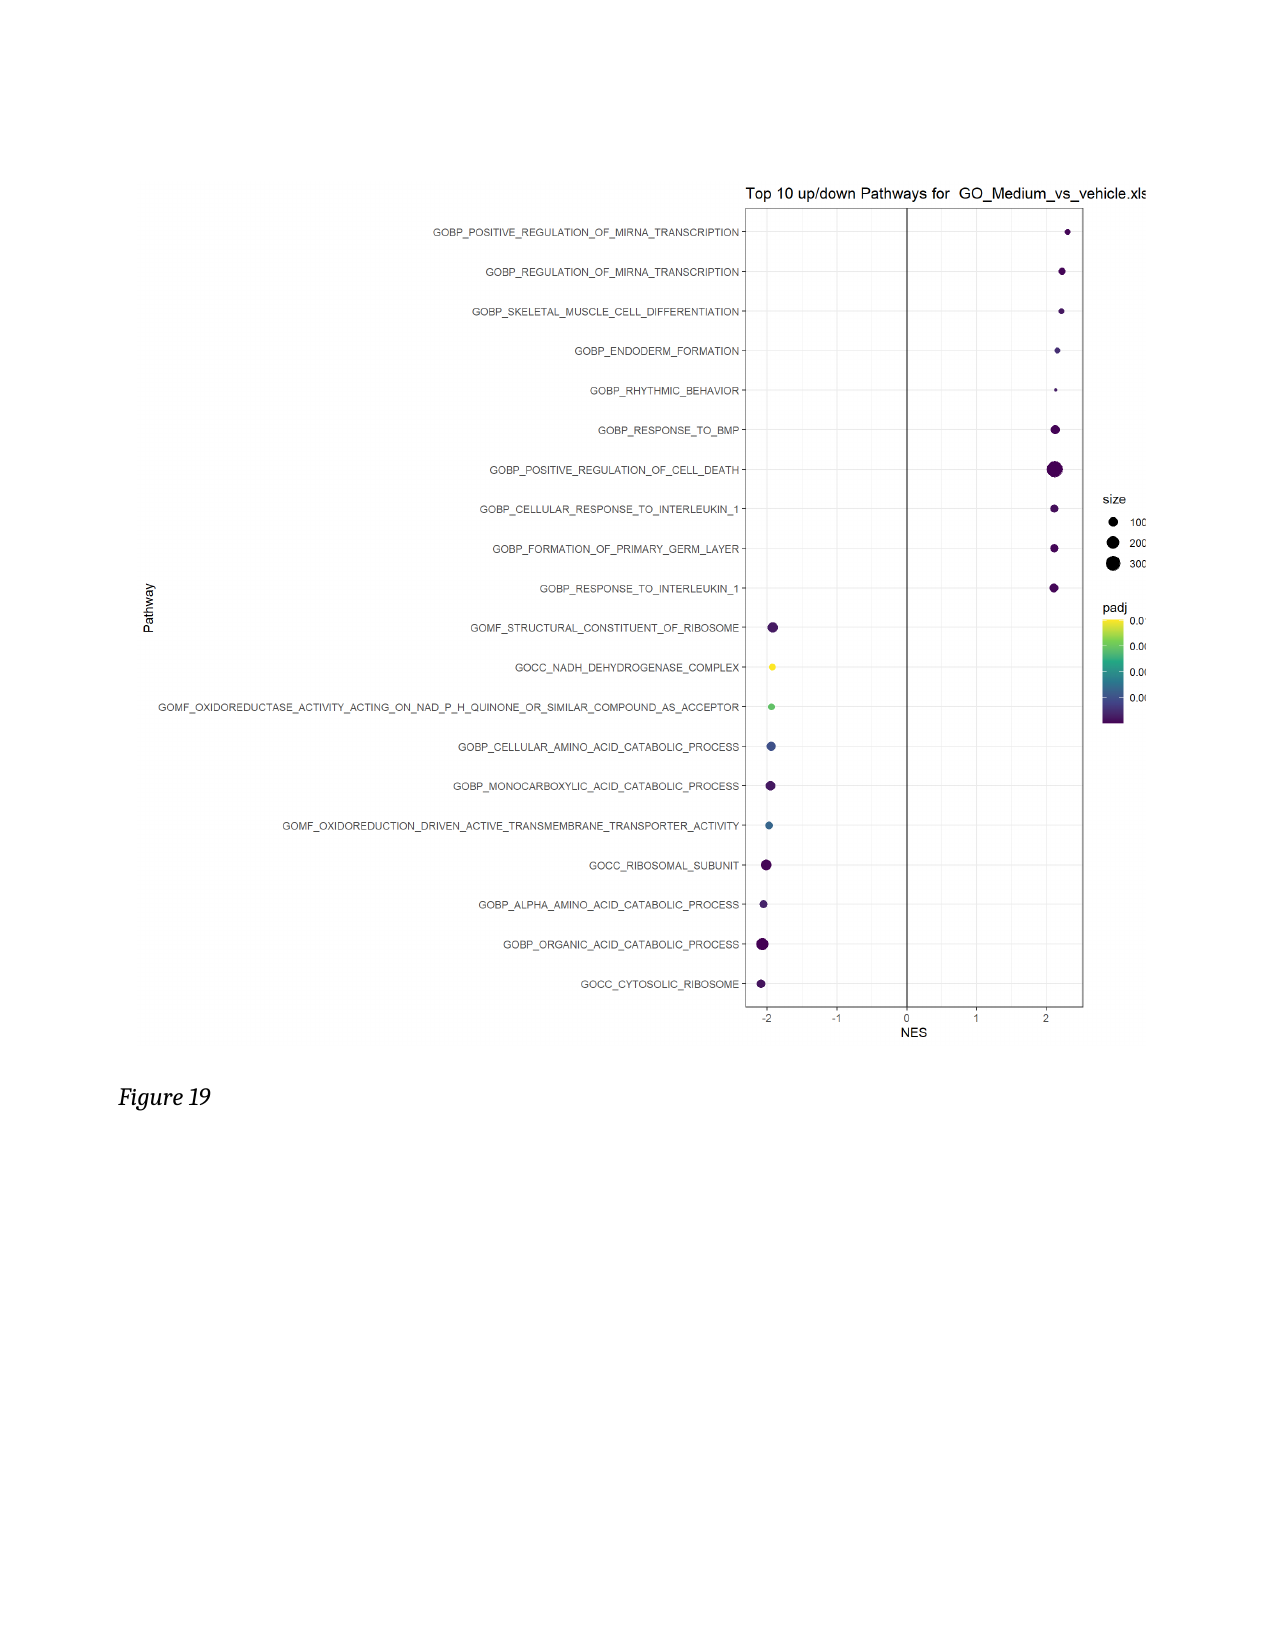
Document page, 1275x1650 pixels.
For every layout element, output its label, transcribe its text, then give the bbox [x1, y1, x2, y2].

picture [137, 181, 1146, 1046]
table_header Figure 19 [107, 177, 1146, 1124]
